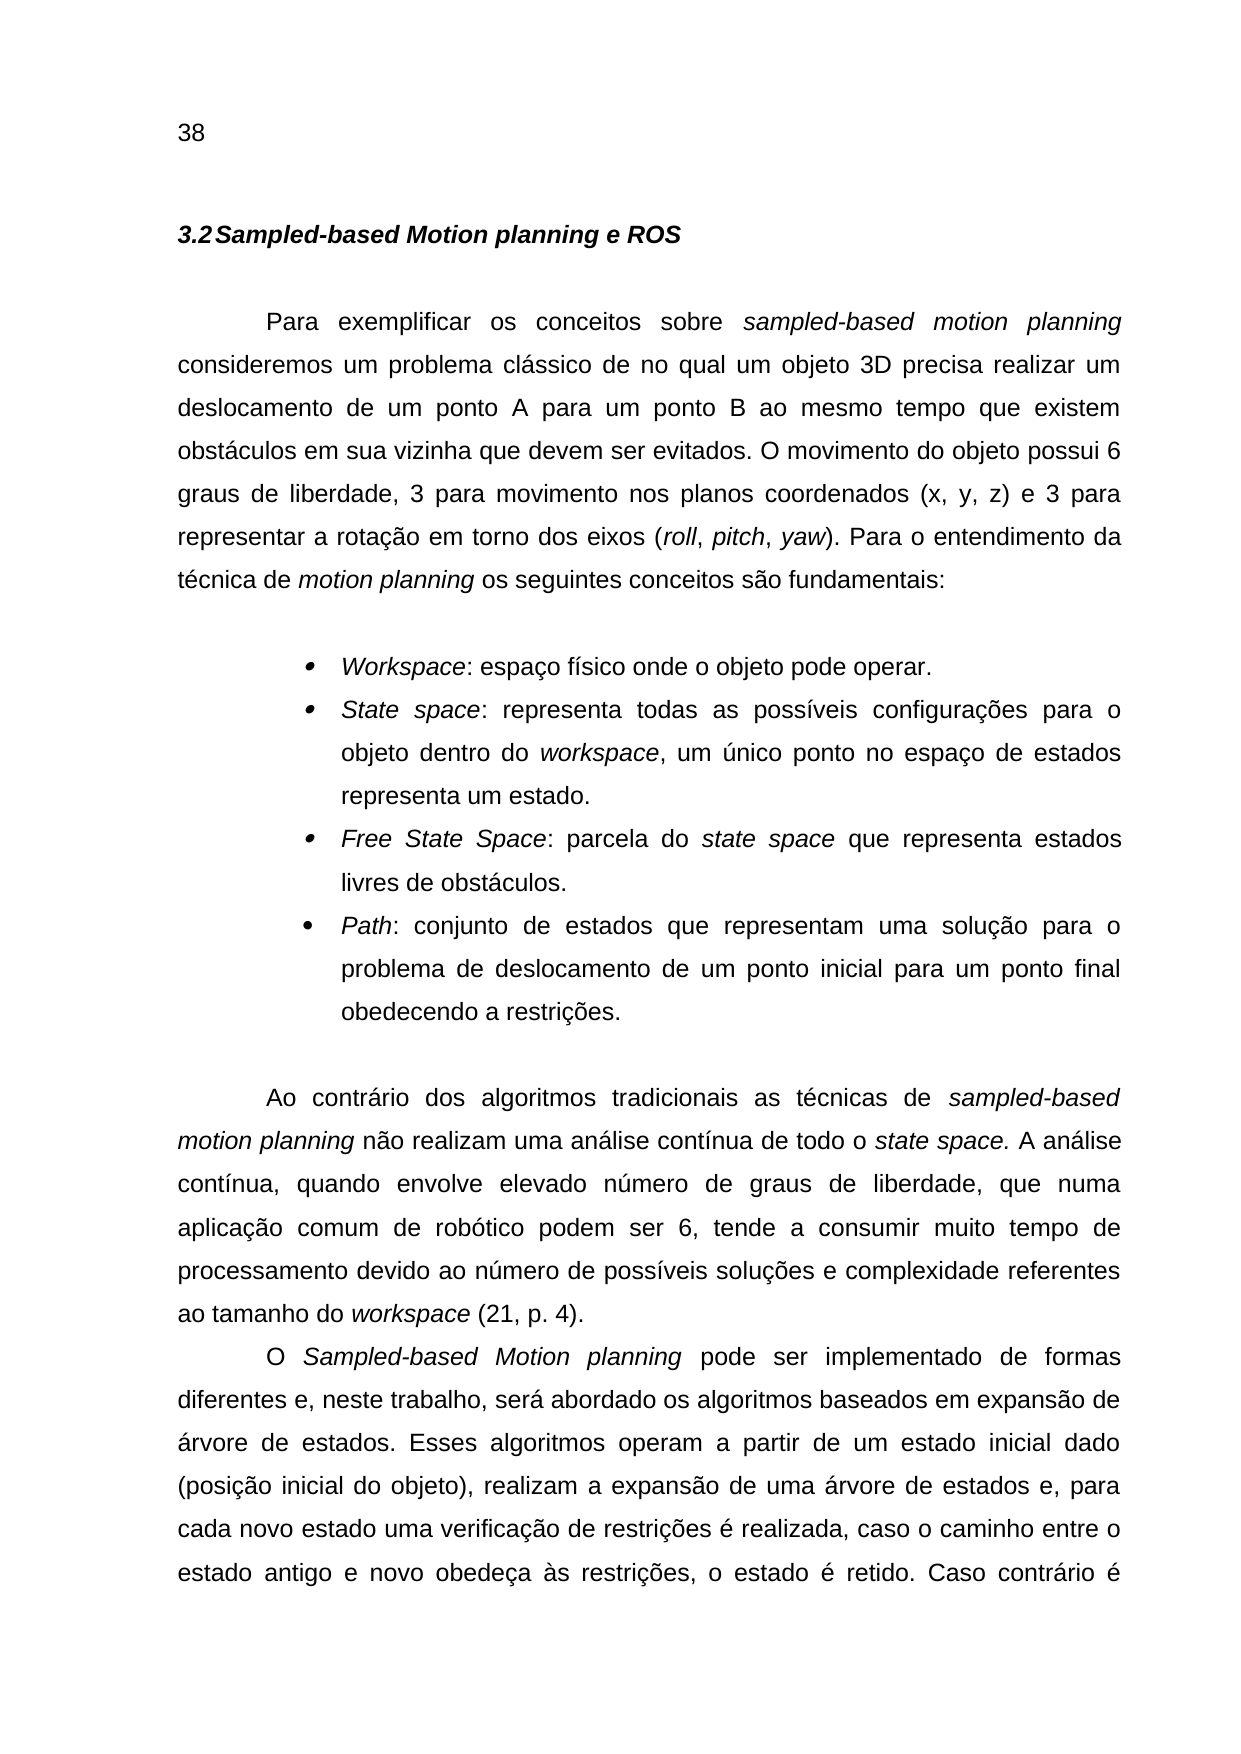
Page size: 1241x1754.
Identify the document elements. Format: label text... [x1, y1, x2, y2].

subtitle Sampled-based Motion planning e ROS [177, 220, 1122, 249]
text Ao contrário dos algoritmos tradicionais as técnicas de sampled-based motion planning não realizam uma análise contínua de todo o state space. A análise contínua, quando envolve elevado número de graus de liberdade, que numa aplicação comum de robótico podem ser 6, tende a consumir muito tempo de processamento devido ao número de possíveis soluções e complexidade referentes ao tamanho do workspace . [177, 1083, 1122, 1328]
list Free State Space: parcela do state space que representa estados livres de obstáculos. [303, 824, 1122, 896]
list Path: conjunto de estados que representam uma solução para o problema de deslocamento de um ponto inicial para um ponto final obedecendo a restrições. [303, 911, 1122, 1026]
list Workspace: espaço físico onde o objeto pode operar. [303, 652, 1122, 680]
list State space: representa todas as possíveis configurações para o objeto dentro do workspace, um único ponto no espaço de estados representa um estado. [303, 695, 1122, 810]
text Para exemplificar os conceitos sobre sampled-based motion planning consideremos um problema clássico de no qual um objeto 3D precisa realizar um deslocamento de um ponto A para um ponto B ao mesmo tempo que existem obstáculos em sua vizinha que devem ser evitados. O movimento do objeto possui 6 graus de liberdade, 3 para movimento nos planos coordenados (x, y, z) e 3 para representar a rotação em torno dos eixos (roll, pitch, yaw). Para o entendimento da técnica de motion planning os seguintes conceitos são fundamentais: [177, 307, 1122, 594]
